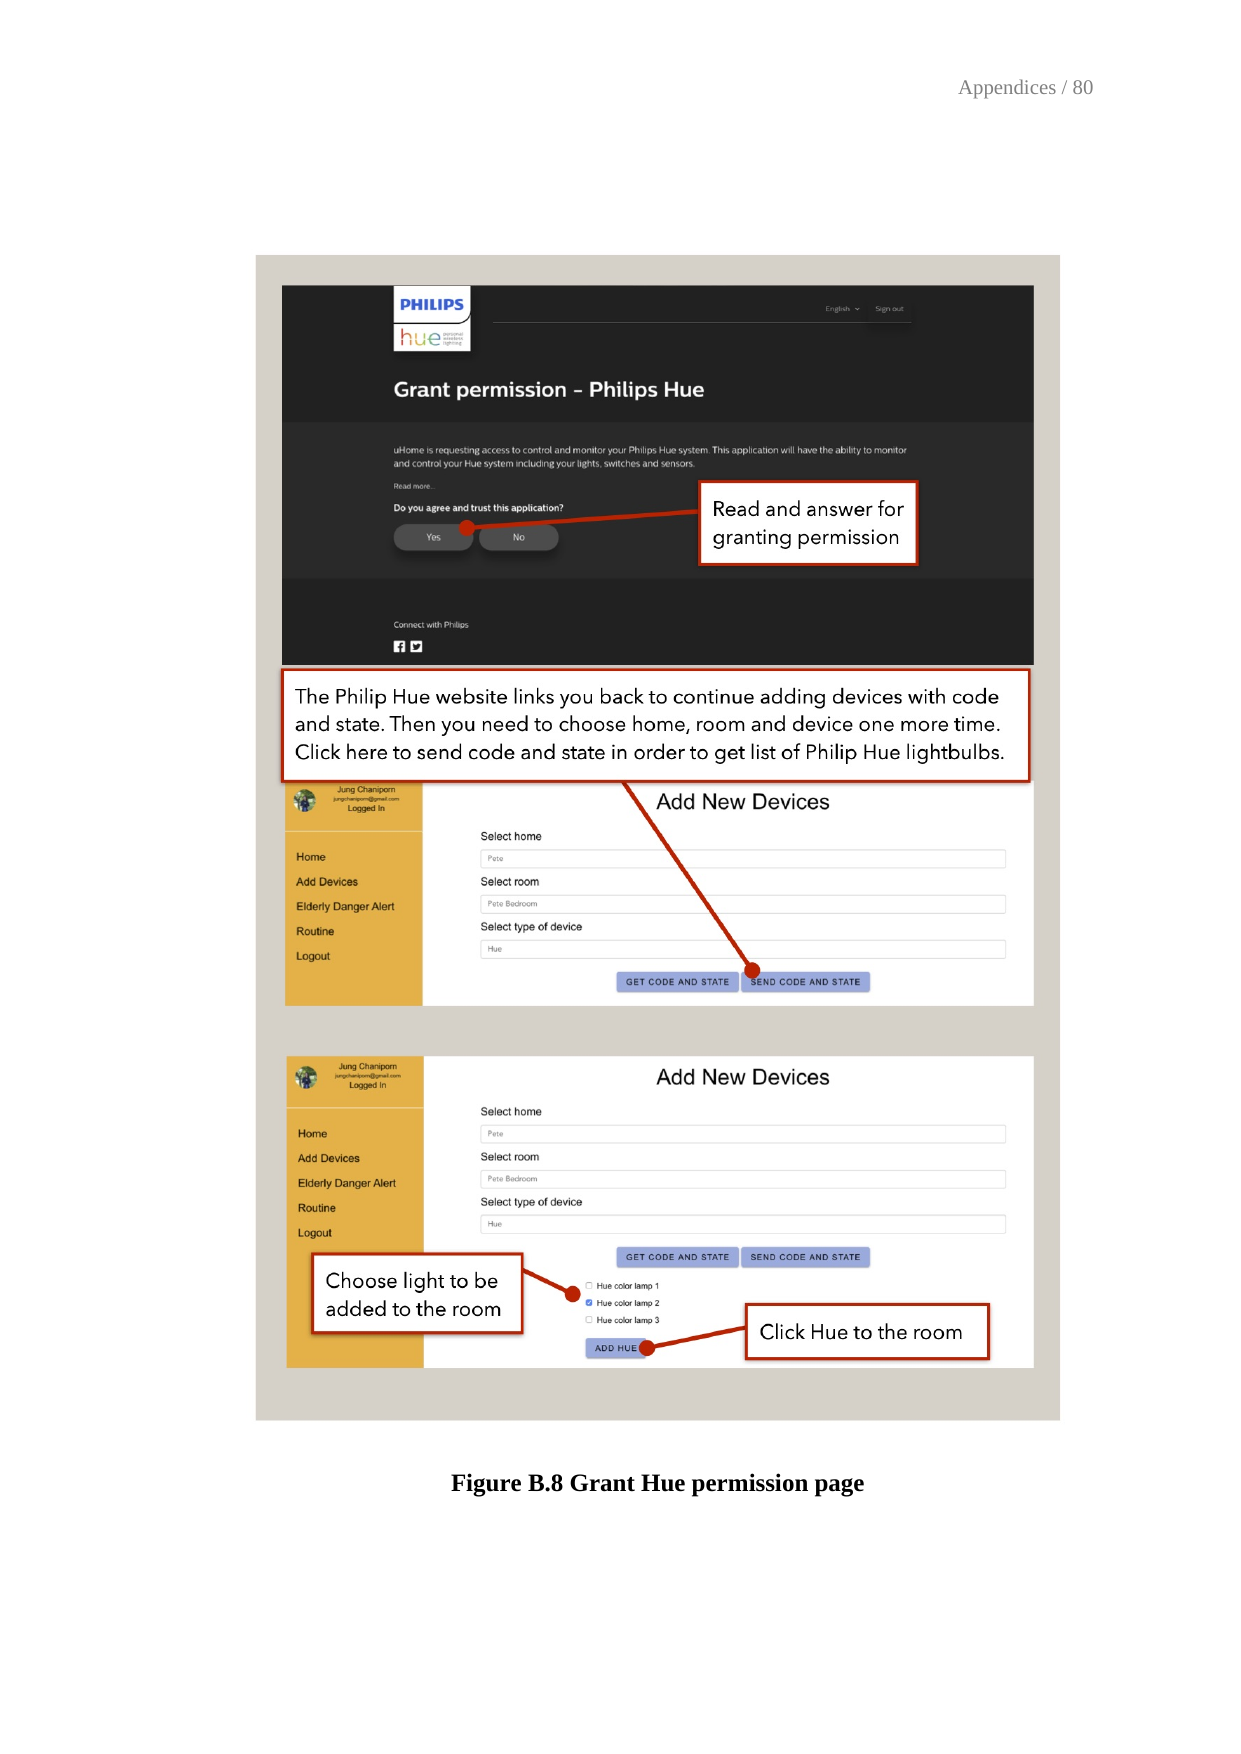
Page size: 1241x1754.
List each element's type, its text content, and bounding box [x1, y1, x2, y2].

picture [223, 221, 1092, 1454]
